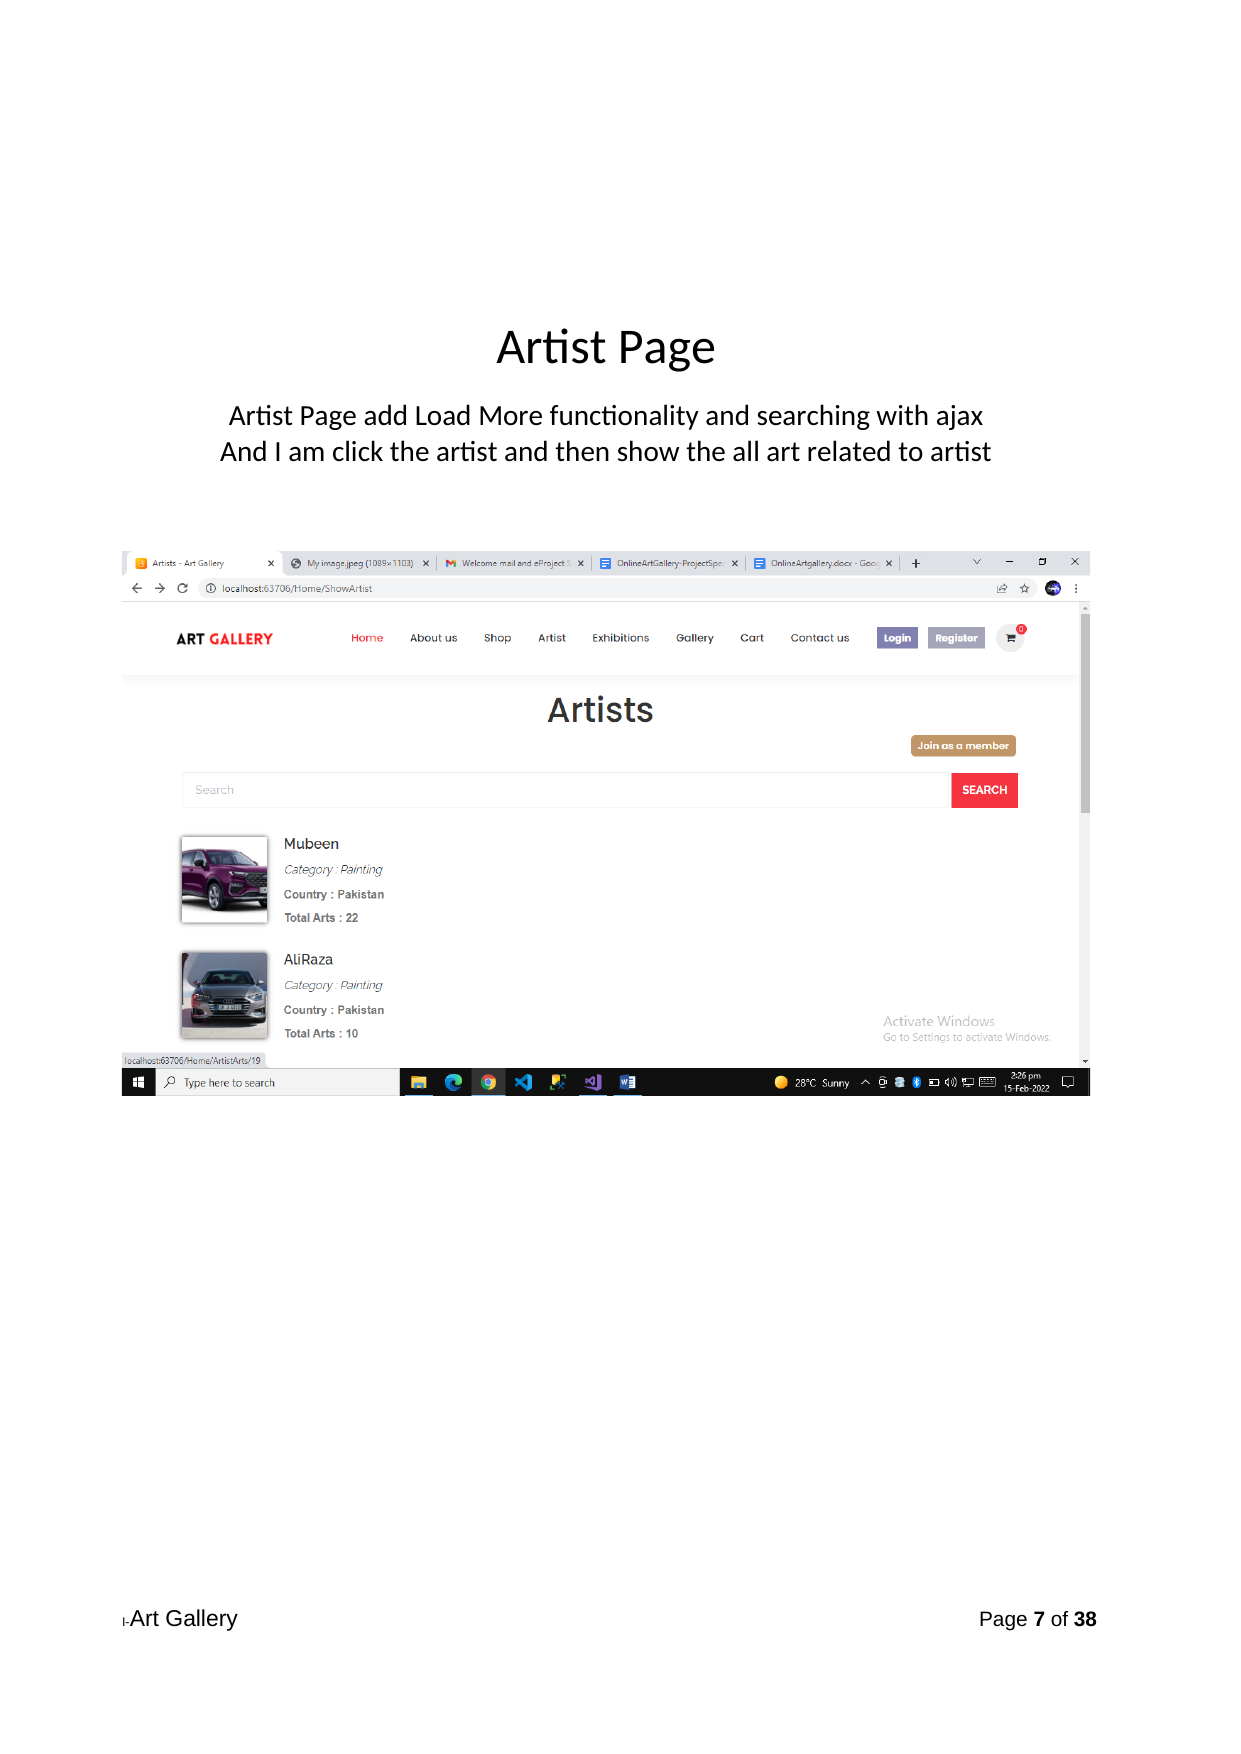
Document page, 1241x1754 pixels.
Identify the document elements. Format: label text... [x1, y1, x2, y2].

text Artist Page add Load More functionality and searching with ajax [122, 397, 1090, 433]
text Artist Page [122, 315, 1090, 376]
picture [121, 551, 1091, 1096]
text And I am click the artist and then show the all art related to artist [122, 433, 1090, 469]
